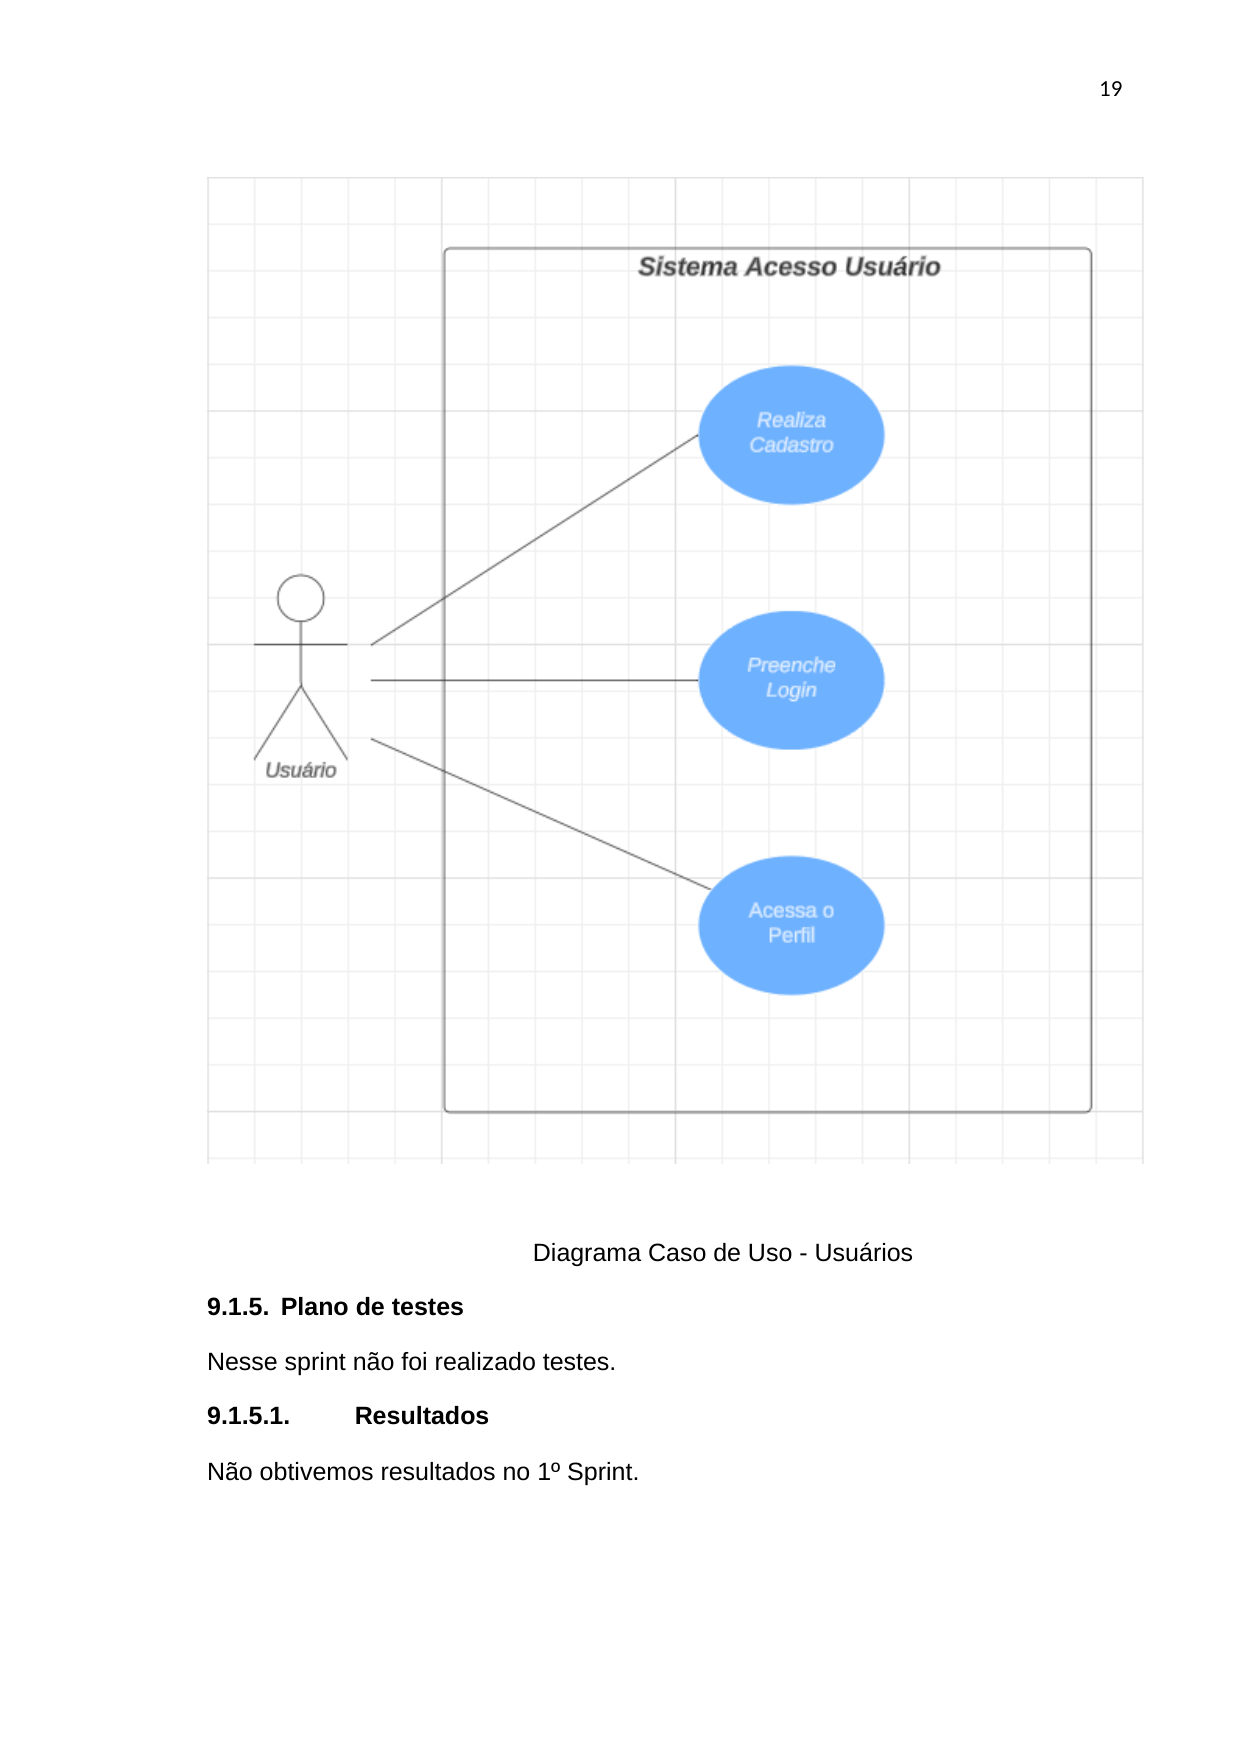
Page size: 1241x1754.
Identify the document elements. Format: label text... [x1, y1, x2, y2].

text Nesse sprint não foi realizado testes. [207, 1347, 1122, 1376]
subtitle Plano de testes [207, 1292, 1122, 1320]
text Diagrama Caso de Uso - Usuários [207, 1238, 1122, 1267]
text Não obtivemos resultados no 1º Sprint. [207, 1457, 1122, 1486]
picture [206, 177, 1144, 1164]
subtitle Resultados [207, 1401, 1122, 1430]
